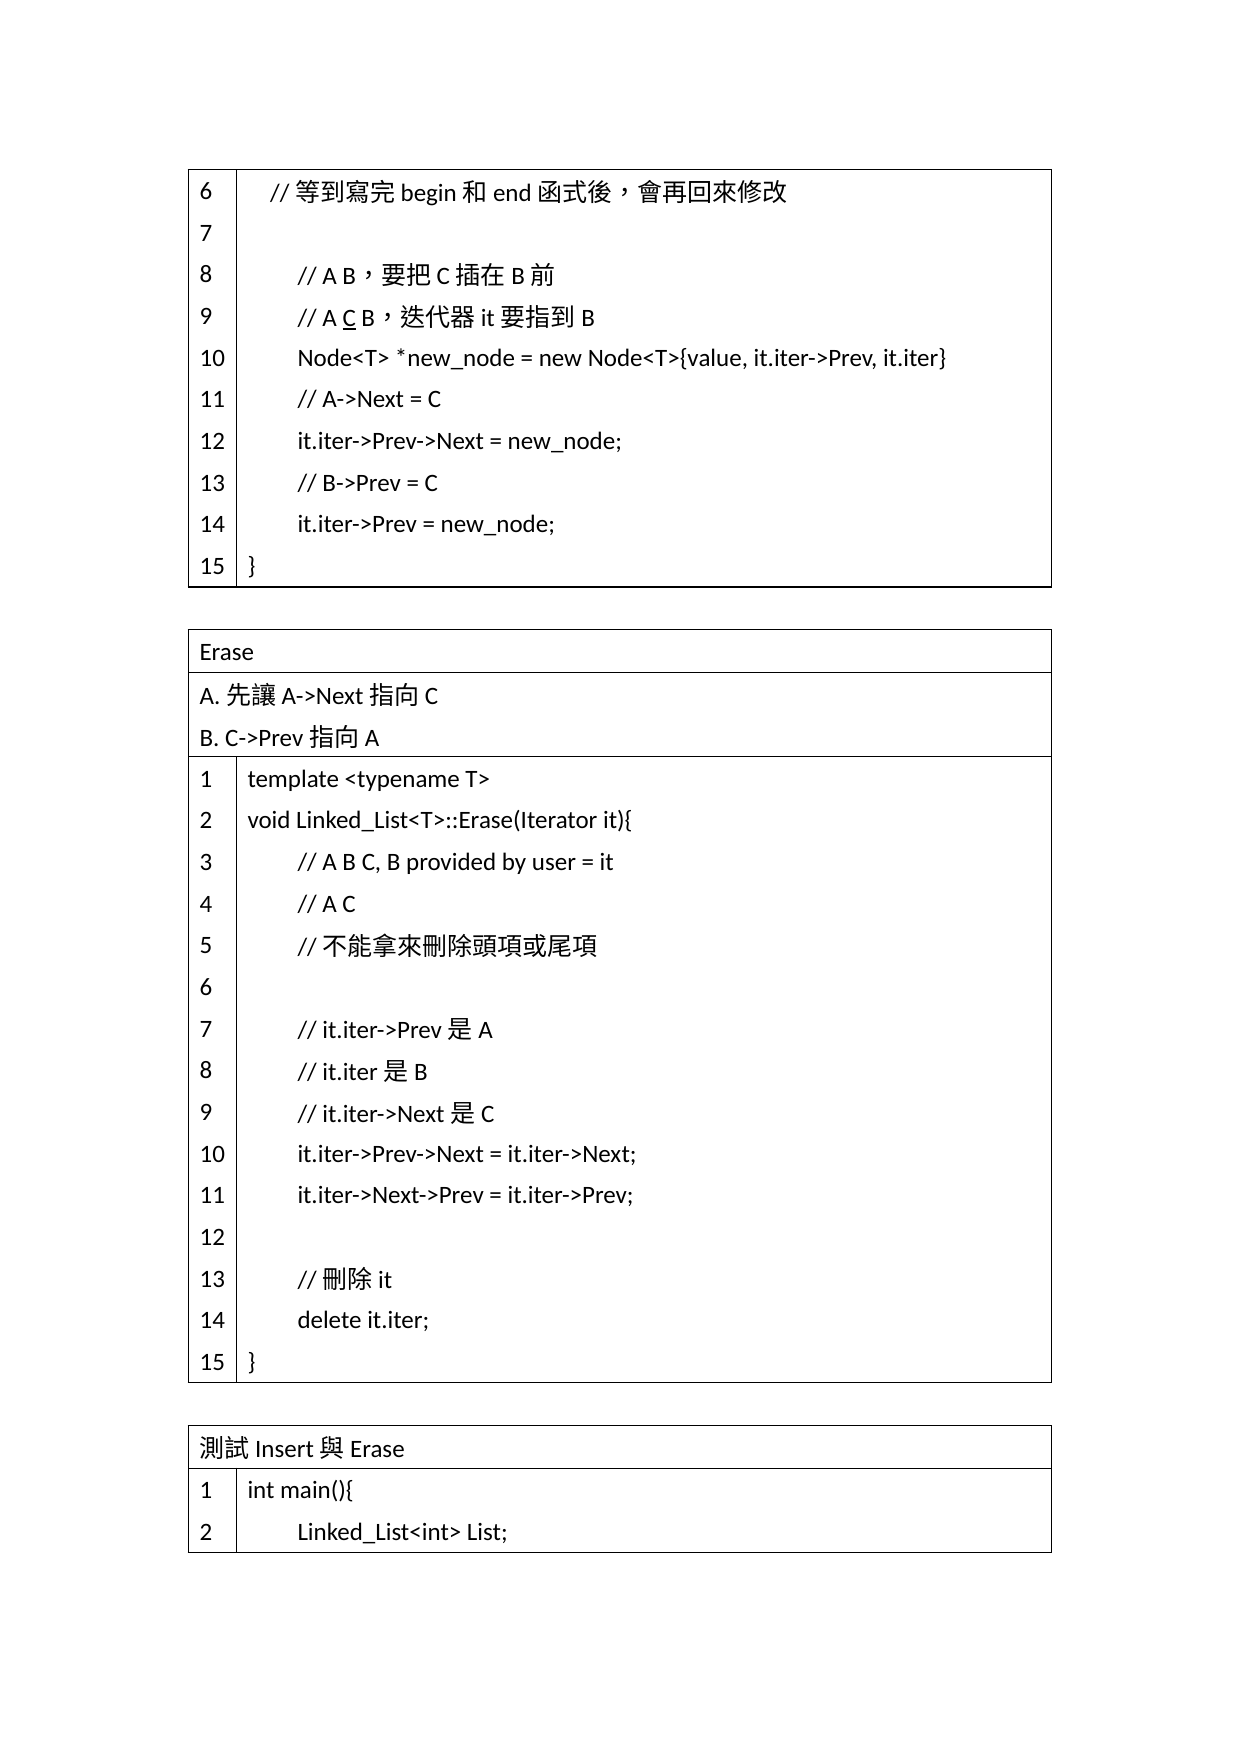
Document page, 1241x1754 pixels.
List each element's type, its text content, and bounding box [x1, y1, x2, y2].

table_cell template <typename T> void Linked_List<T>::Erase(Iterator it){ // A B C, B provided by user = it // A C // 不能拿來刪除頭項或尾項 // it.iter->Prev 是 A // it.iter 是 B // it.iter->Next 是 C it.iter->Prev->Next = it.iter->Next; it.iter->Next->Prev = it.iter->Prev; // 刪除 it delete it.iter; } [237, 757, 1051, 1382]
table_header Erase [189, 630, 1051, 672]
table_cell 1 2 3 4 5 6 7 8 9 10 11 12 13 14 15 [189, 757, 236, 1382]
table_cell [189, 170, 236, 586]
table_cell A. 先讓 A->Next 指向 C B. C->Prev 指向 A [189, 673, 1051, 756]
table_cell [237, 1469, 1051, 1552]
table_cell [189, 1469, 236, 1552]
table_header 測試 Insert 與 Erase [189, 1426, 1051, 1468]
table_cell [237, 170, 1051, 586]
